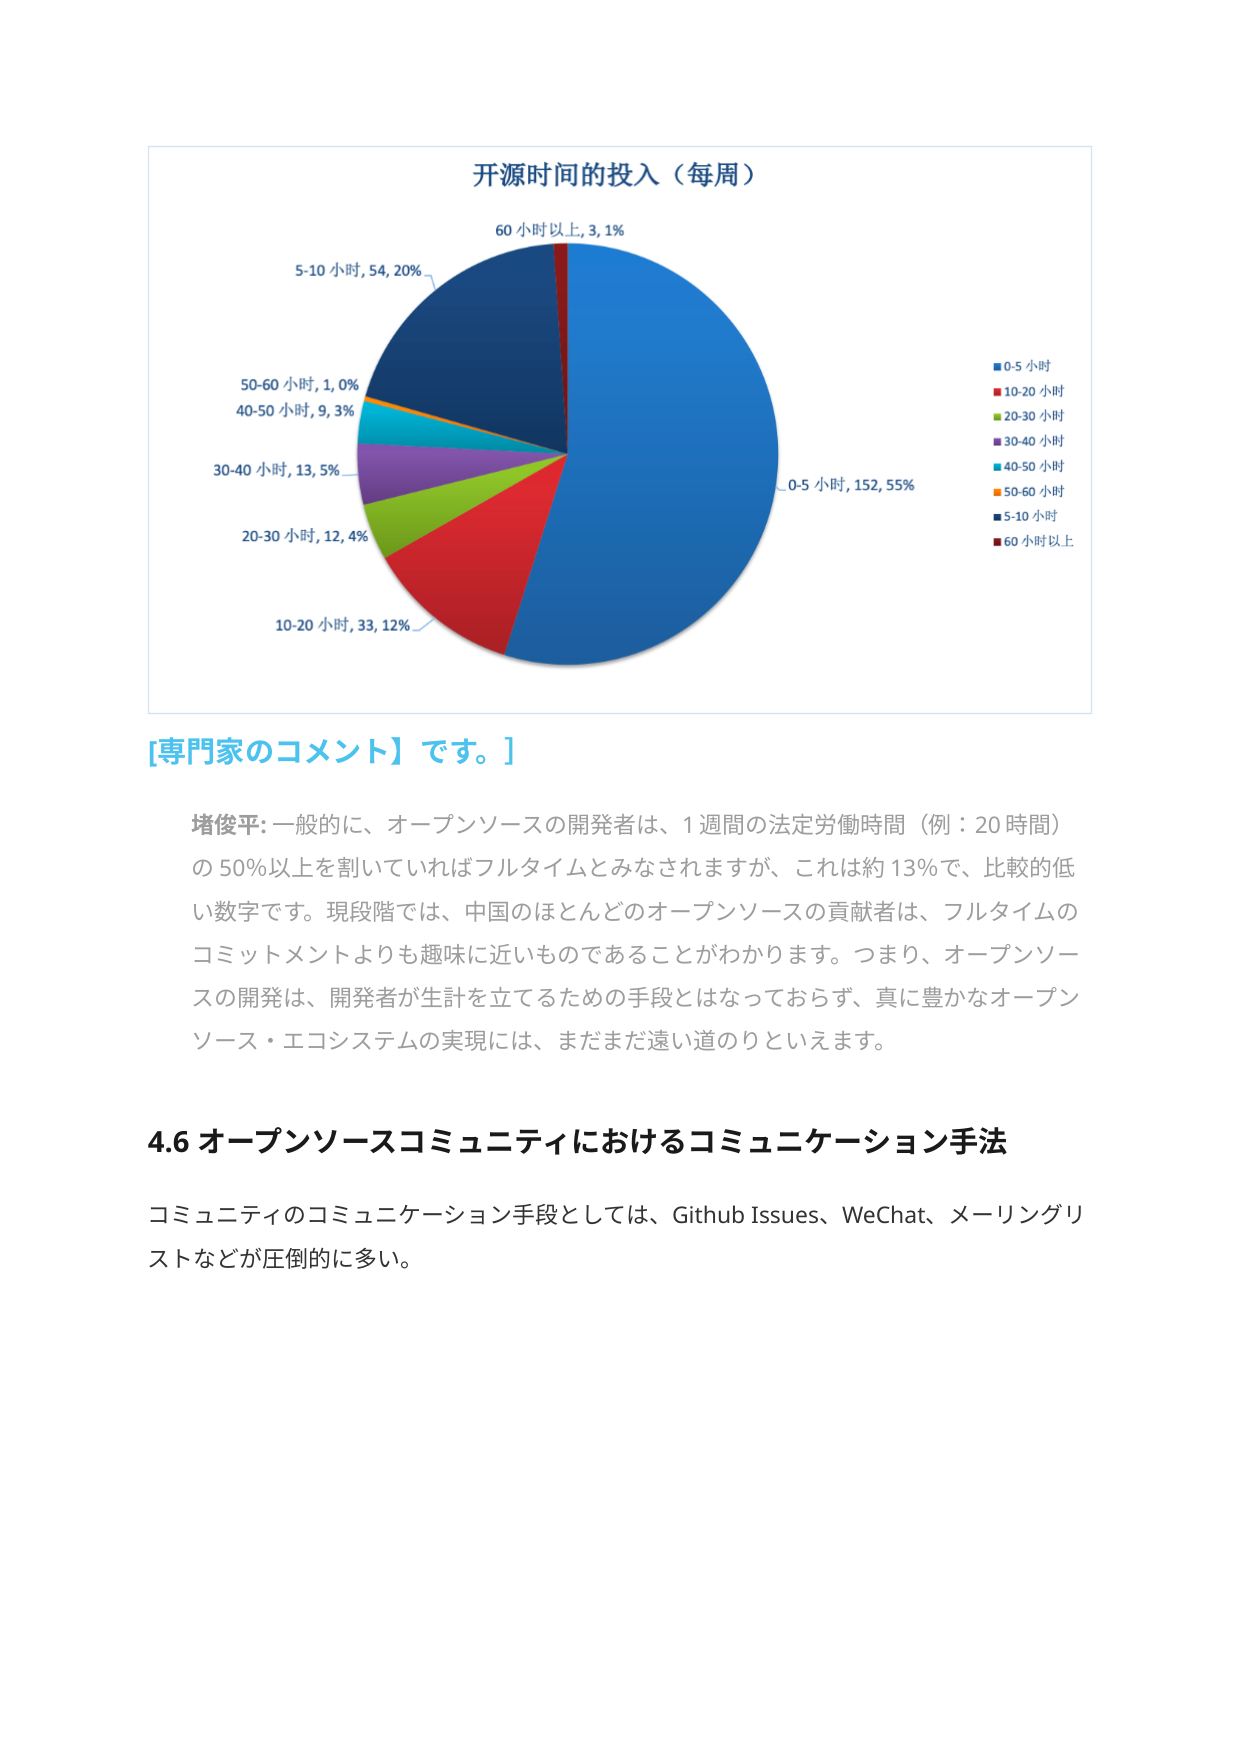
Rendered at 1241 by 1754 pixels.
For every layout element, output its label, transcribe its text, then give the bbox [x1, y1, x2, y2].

subtitle [専門家のコメント】です。］ [148, 729, 1093, 771]
subtitle 4.6 オープンソースコミュニティにおけるコミュニケーション手法 [148, 1119, 1093, 1161]
text 堵俊平: 一般的に、オープンソースの開発者は、1週間の法定労働時間（例：20時間）の50％以上を割いていればフルタイムとみなされますが、これは約13％で、比較的低い数字です。現段階では、中国のほとんどのオープンソースの貢献者は、フルタイムのコミットメントよりも趣味に近いものであることがわかります。つまり、オープンソースの開発は、開発者が生計を立てるための手段とはなっておらず、真に豊かなオープンソース・エコシステムの実現には、まだまだ遠い道のりといえます。 [191, 807, 1093, 1056]
picture [147, 145, 1093, 715]
text コミュニティのコミュニケーション手段としては、Github Issues、WeChat、メーリングリストなどが圧倒的に多い。 [148, 1197, 1093, 1274]
